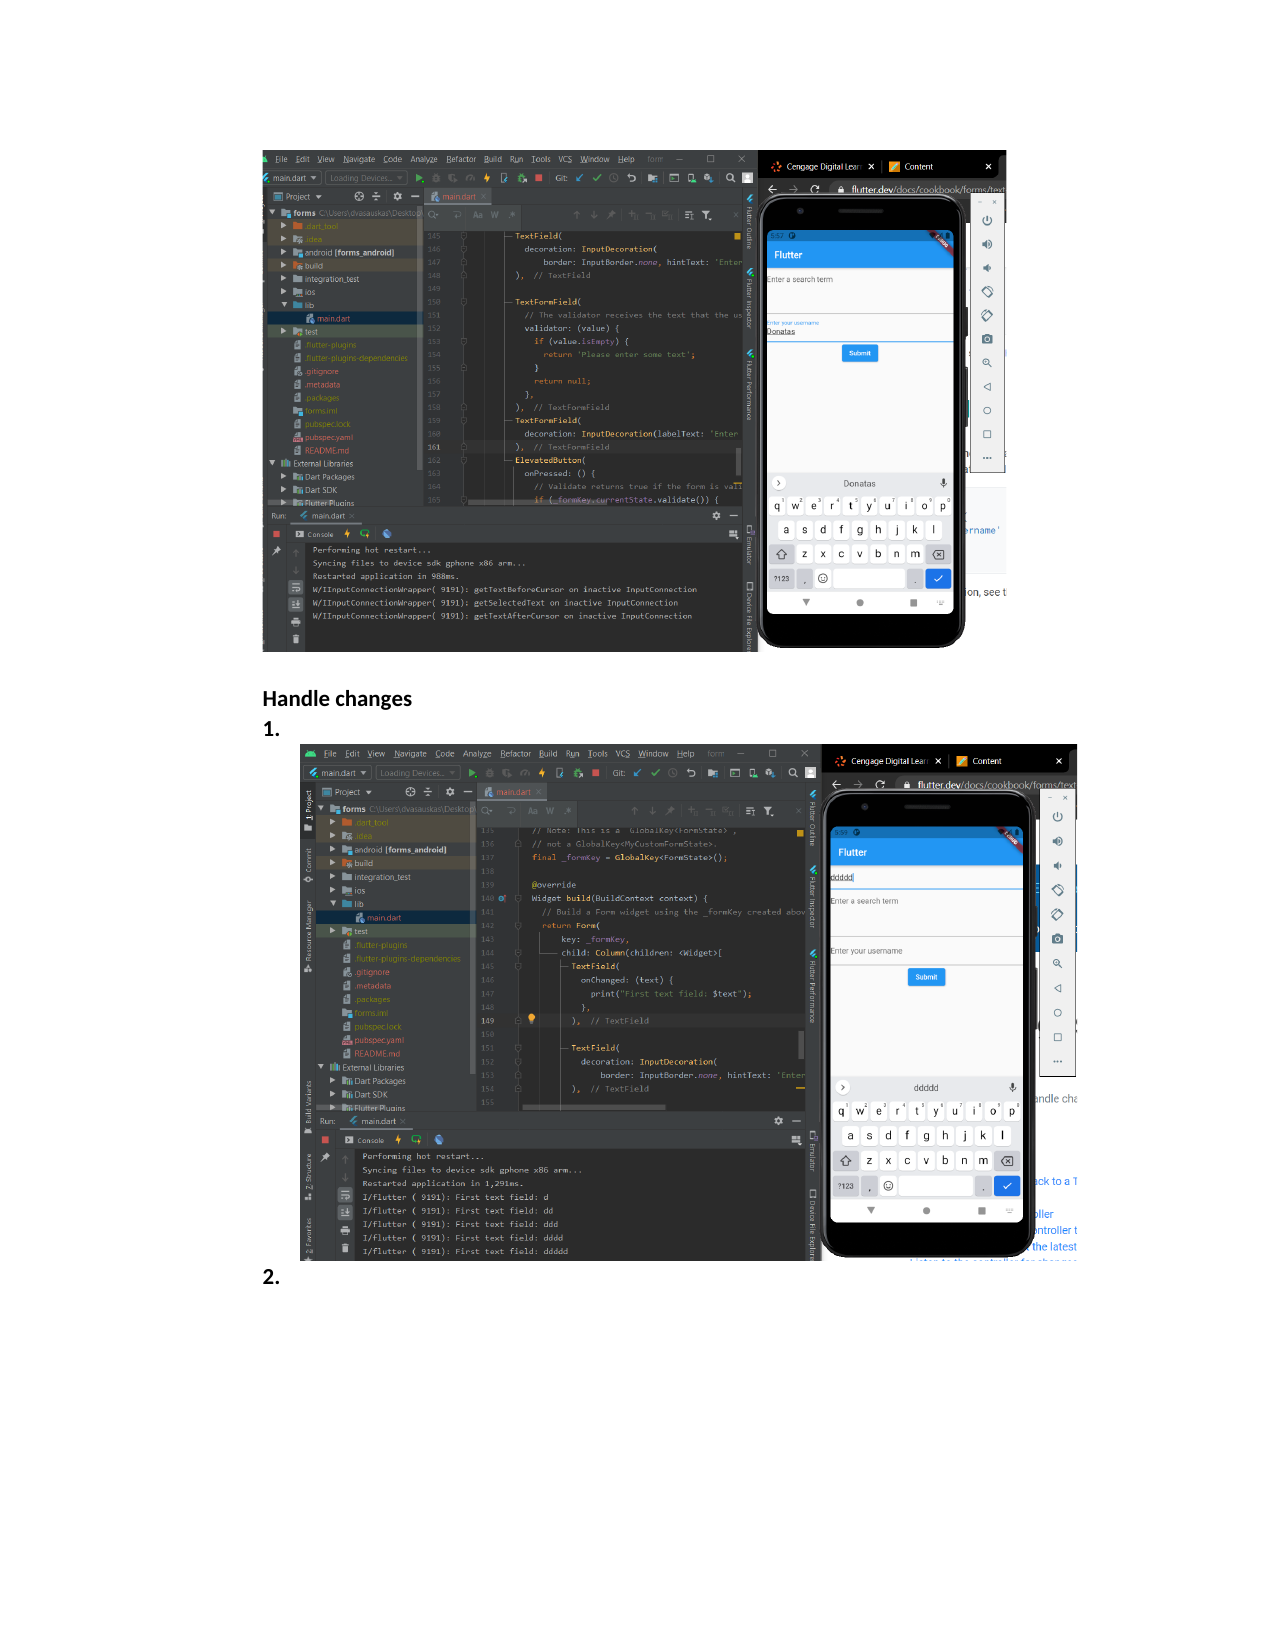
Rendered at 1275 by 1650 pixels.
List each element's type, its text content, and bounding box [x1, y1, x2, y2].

list Handle changes [262, 684, 1125, 712]
picture [300, 744, 1078, 1261]
picture [262, 150, 1007, 652]
